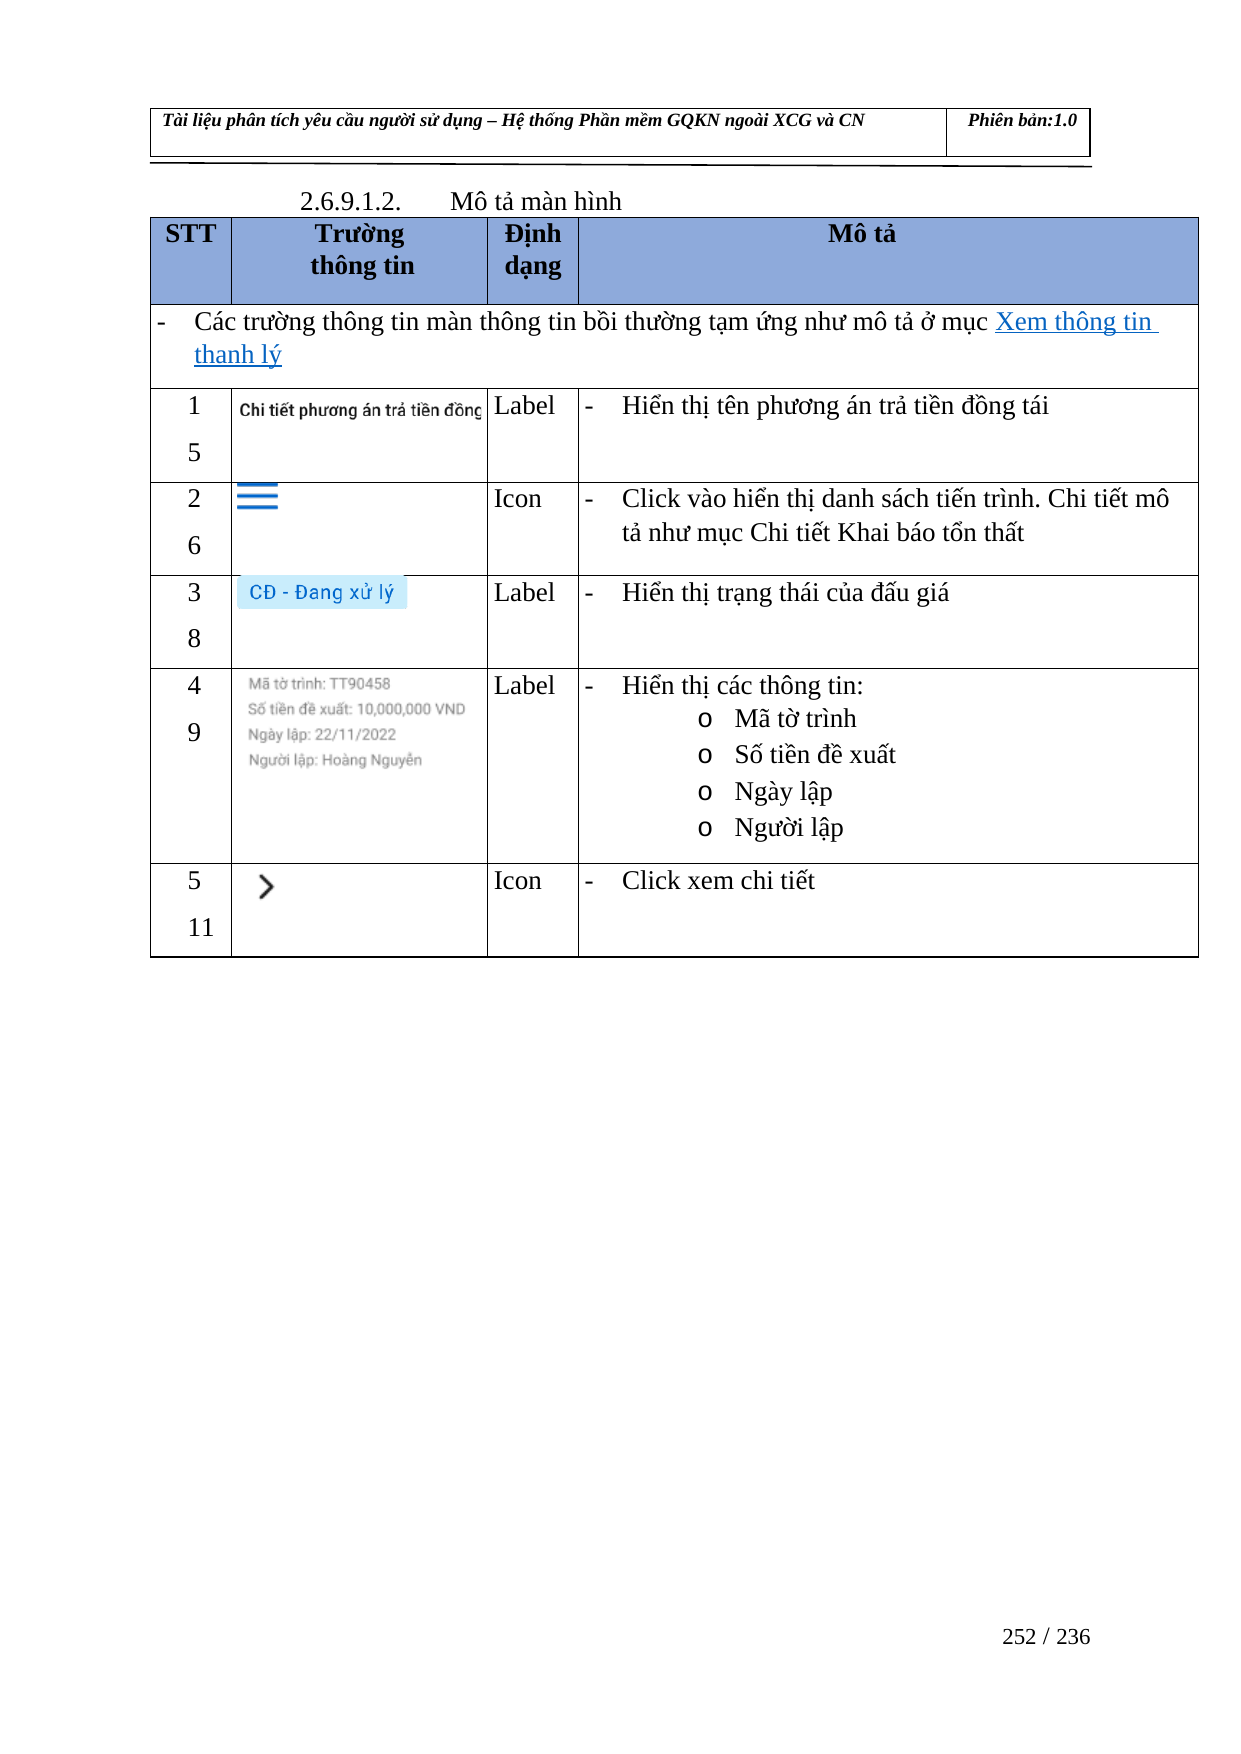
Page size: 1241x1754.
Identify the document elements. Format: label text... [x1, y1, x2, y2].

picture [237, 575, 408, 609]
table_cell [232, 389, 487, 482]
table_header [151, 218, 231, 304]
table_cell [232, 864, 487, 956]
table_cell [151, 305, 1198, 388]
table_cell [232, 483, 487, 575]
picture [237, 864, 294, 918]
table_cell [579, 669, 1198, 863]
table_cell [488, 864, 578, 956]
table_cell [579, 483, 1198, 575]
subtitle Mô tả màn hình [300, 185, 1090, 217]
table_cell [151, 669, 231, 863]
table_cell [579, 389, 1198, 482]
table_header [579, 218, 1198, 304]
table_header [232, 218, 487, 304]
picture [237, 389, 482, 429]
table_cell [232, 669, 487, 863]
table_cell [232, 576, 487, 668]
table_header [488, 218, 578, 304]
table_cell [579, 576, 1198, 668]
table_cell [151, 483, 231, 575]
picture [237, 669, 482, 772]
picture [237, 482, 279, 510]
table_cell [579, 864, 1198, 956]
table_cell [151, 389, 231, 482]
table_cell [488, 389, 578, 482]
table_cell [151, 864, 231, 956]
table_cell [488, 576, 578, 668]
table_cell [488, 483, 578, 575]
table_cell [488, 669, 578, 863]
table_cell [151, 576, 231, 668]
